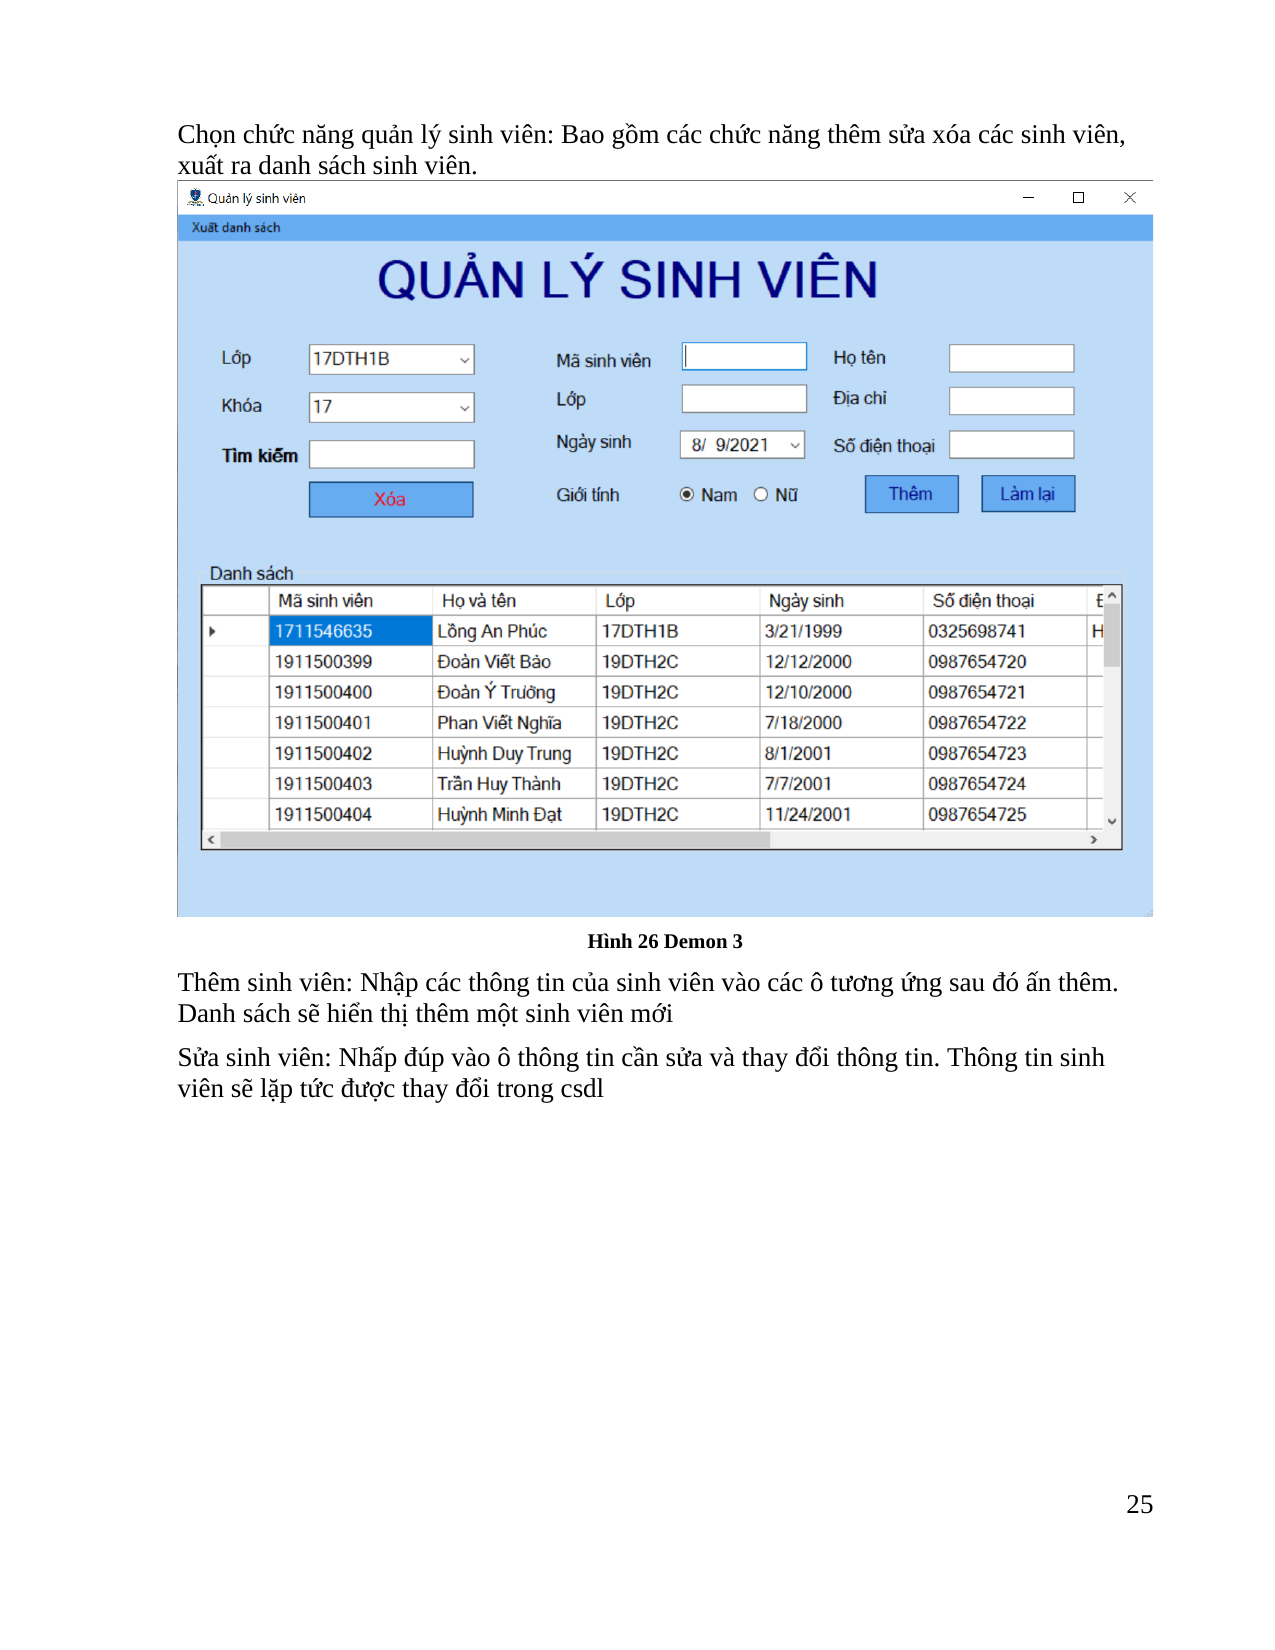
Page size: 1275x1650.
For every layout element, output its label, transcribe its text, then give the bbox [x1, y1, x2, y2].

text Chọn chức năng quản lý sinh viên: Bao gồm các chức năng thêm sửa xóa các sinh viên, xuất ra danh sách sinh viên. [177, 118, 1153, 180]
text Sửa sinh viên: Nhấp đúp vào ô thông tin cần sửa và thay đổi thông tin. Thông tin sinh viên sẽ lặp tức được thay đổi trong csdl [177, 1041, 1153, 1103]
text Thêm sinh viên: Nhập các thông tin của sinh viên vào các ô tương ứng sau đó ấn thêm. Danh sách sẽ hiển thị thêm một sinh viên mới [177, 966, 1153, 1028]
